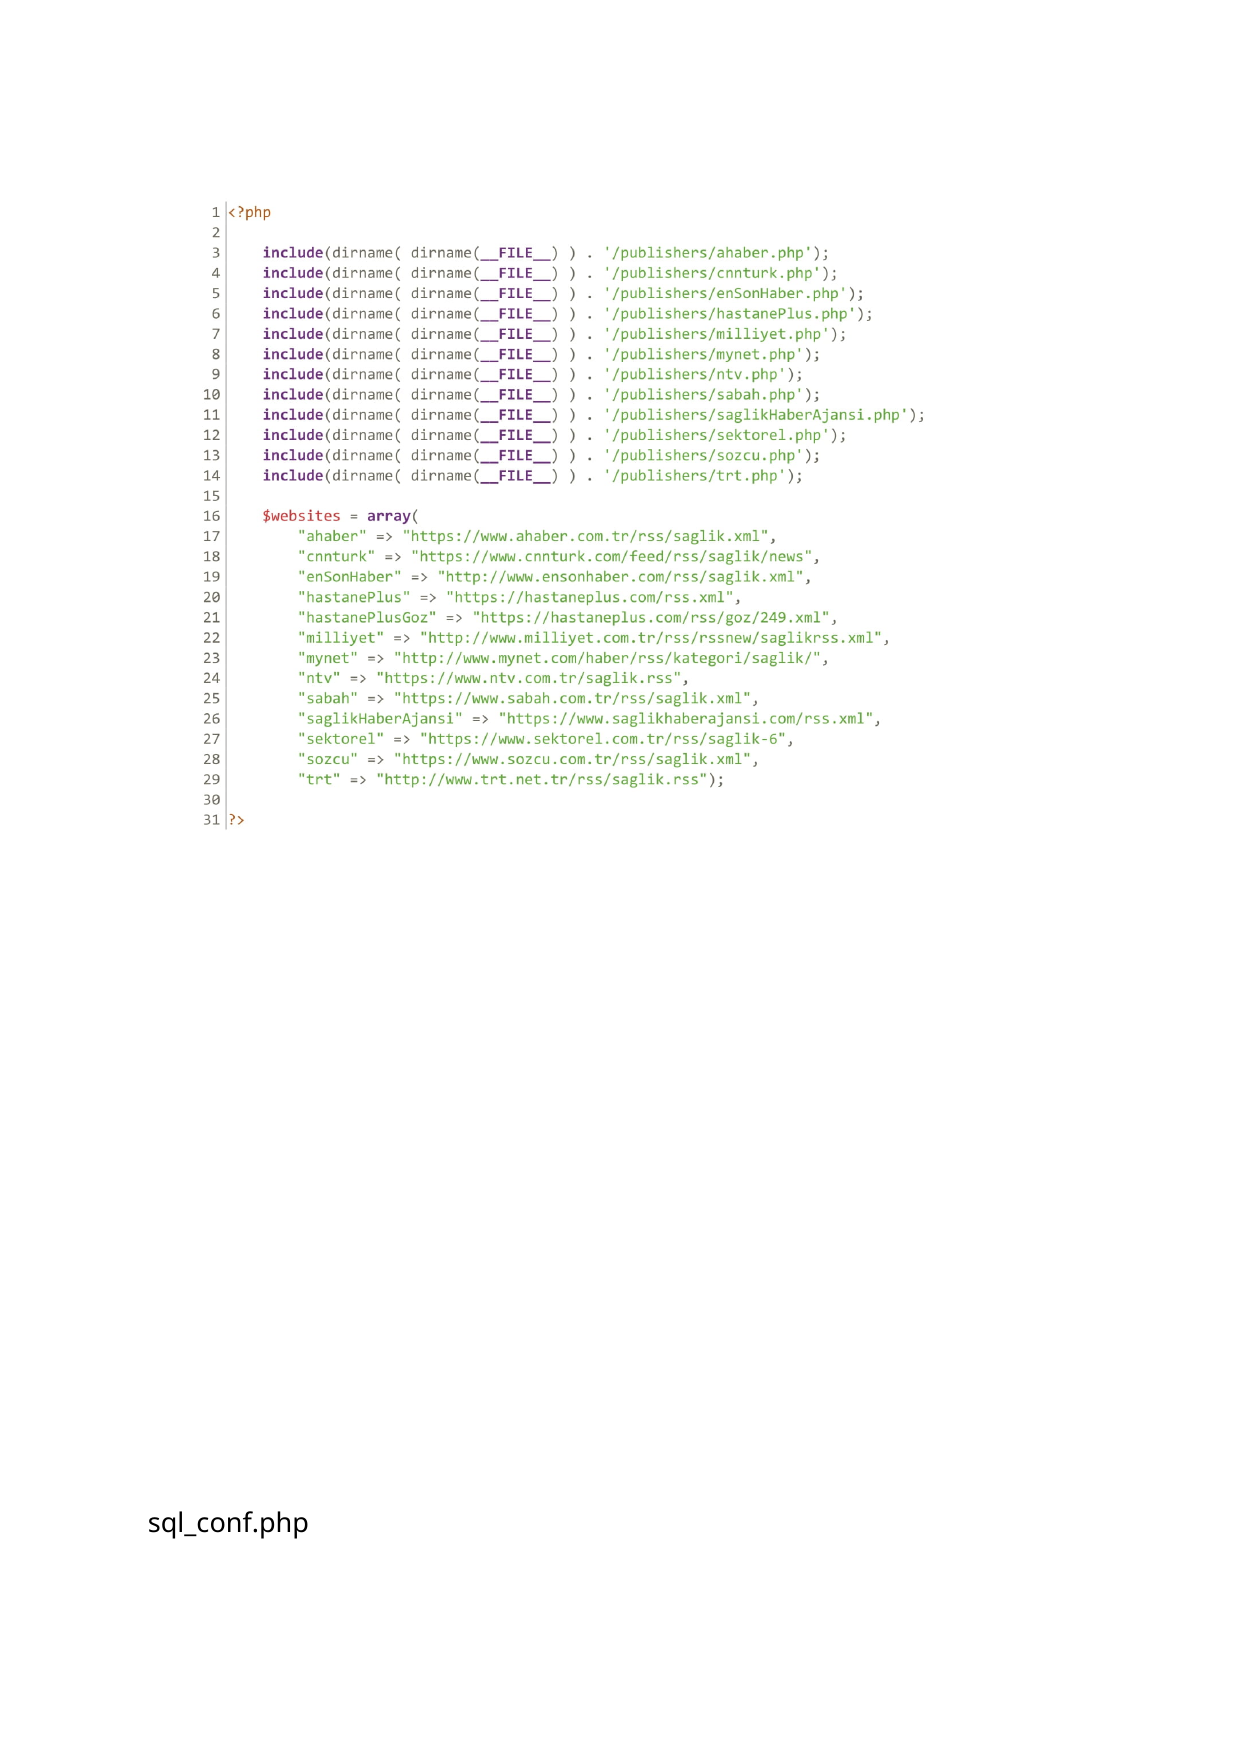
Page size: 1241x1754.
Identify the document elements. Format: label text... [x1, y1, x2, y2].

picture [147, 147, 1092, 1484]
text sql_conf.php [148, 1503, 1093, 1540]
